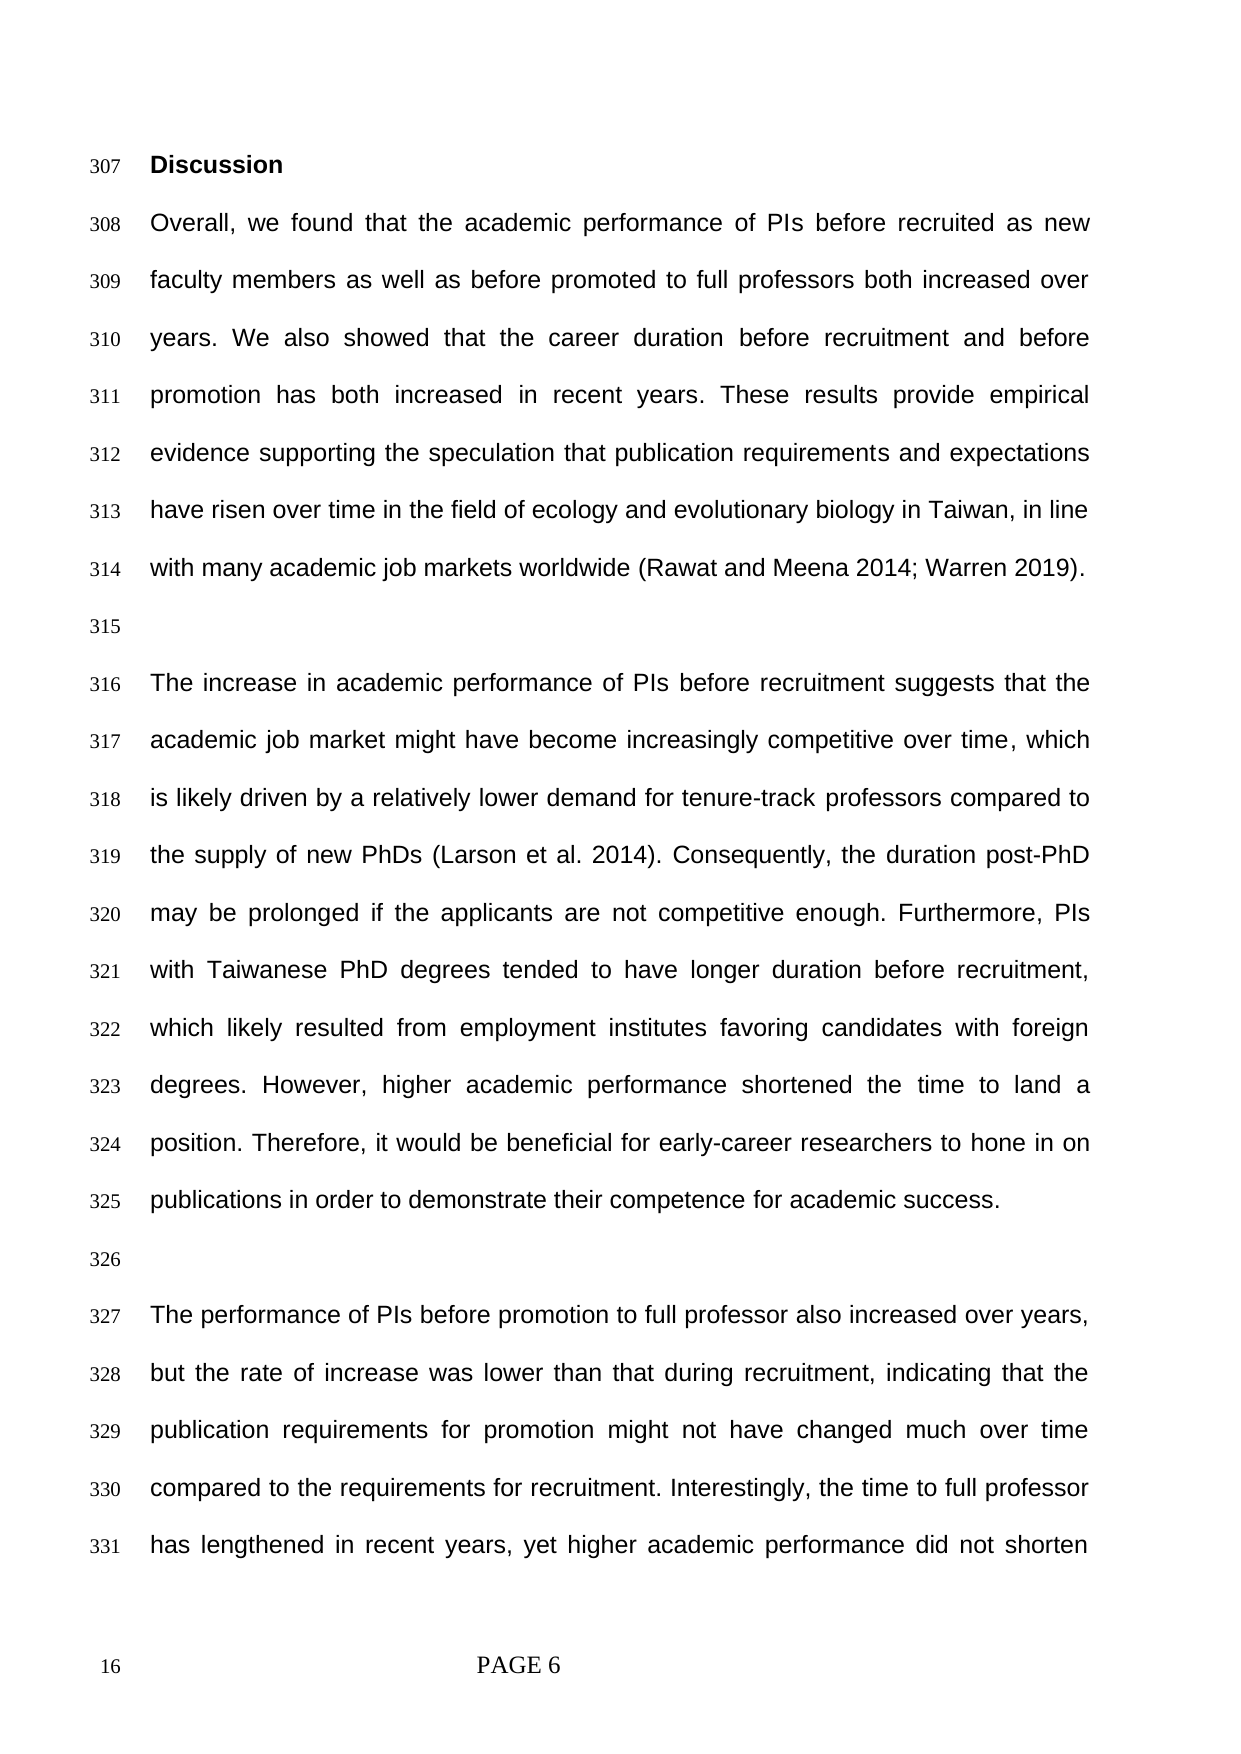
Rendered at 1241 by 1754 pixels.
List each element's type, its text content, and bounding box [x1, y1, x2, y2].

text The increase in academic performance of PIs before recruitment suggests that the academic job market might have become increasingly competitive over time, which is likely driven by a relatively lower demand for tenure-track professors compared to the supply of new PhDs Consequently, the duration post-PhD may be prolonged if the applicants are not competitive enough. Furthermore, PIs with Taiwanese PhD degrees tended to have longer duration before recruitment, which likely resulted from employment institutes favoring candidates with foreign degrees. However, higher academic performance shortened the time to land a position. Therefore, it would be beneficial for early-career researchers to hone in on publications in order to demonstrate their competence for academic success. [150, 667, 1090, 1214]
text Discussion [150, 150, 1090, 179]
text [150, 1300, 1090, 1559]
text Overall, we found that the academic performance of PIs before recruited as new faculty members as well as before promoted to full professors both increased over years. We also showed that the career duration before recruitment and before promotion has both increased in recent years. These results provide empirical evidence supporting the speculation that publication requirements and expectations have risen over time in the field of ecology and evolutionary biology in Taiwan, in line with many academic job markets worldwide . [150, 207, 1090, 581]
